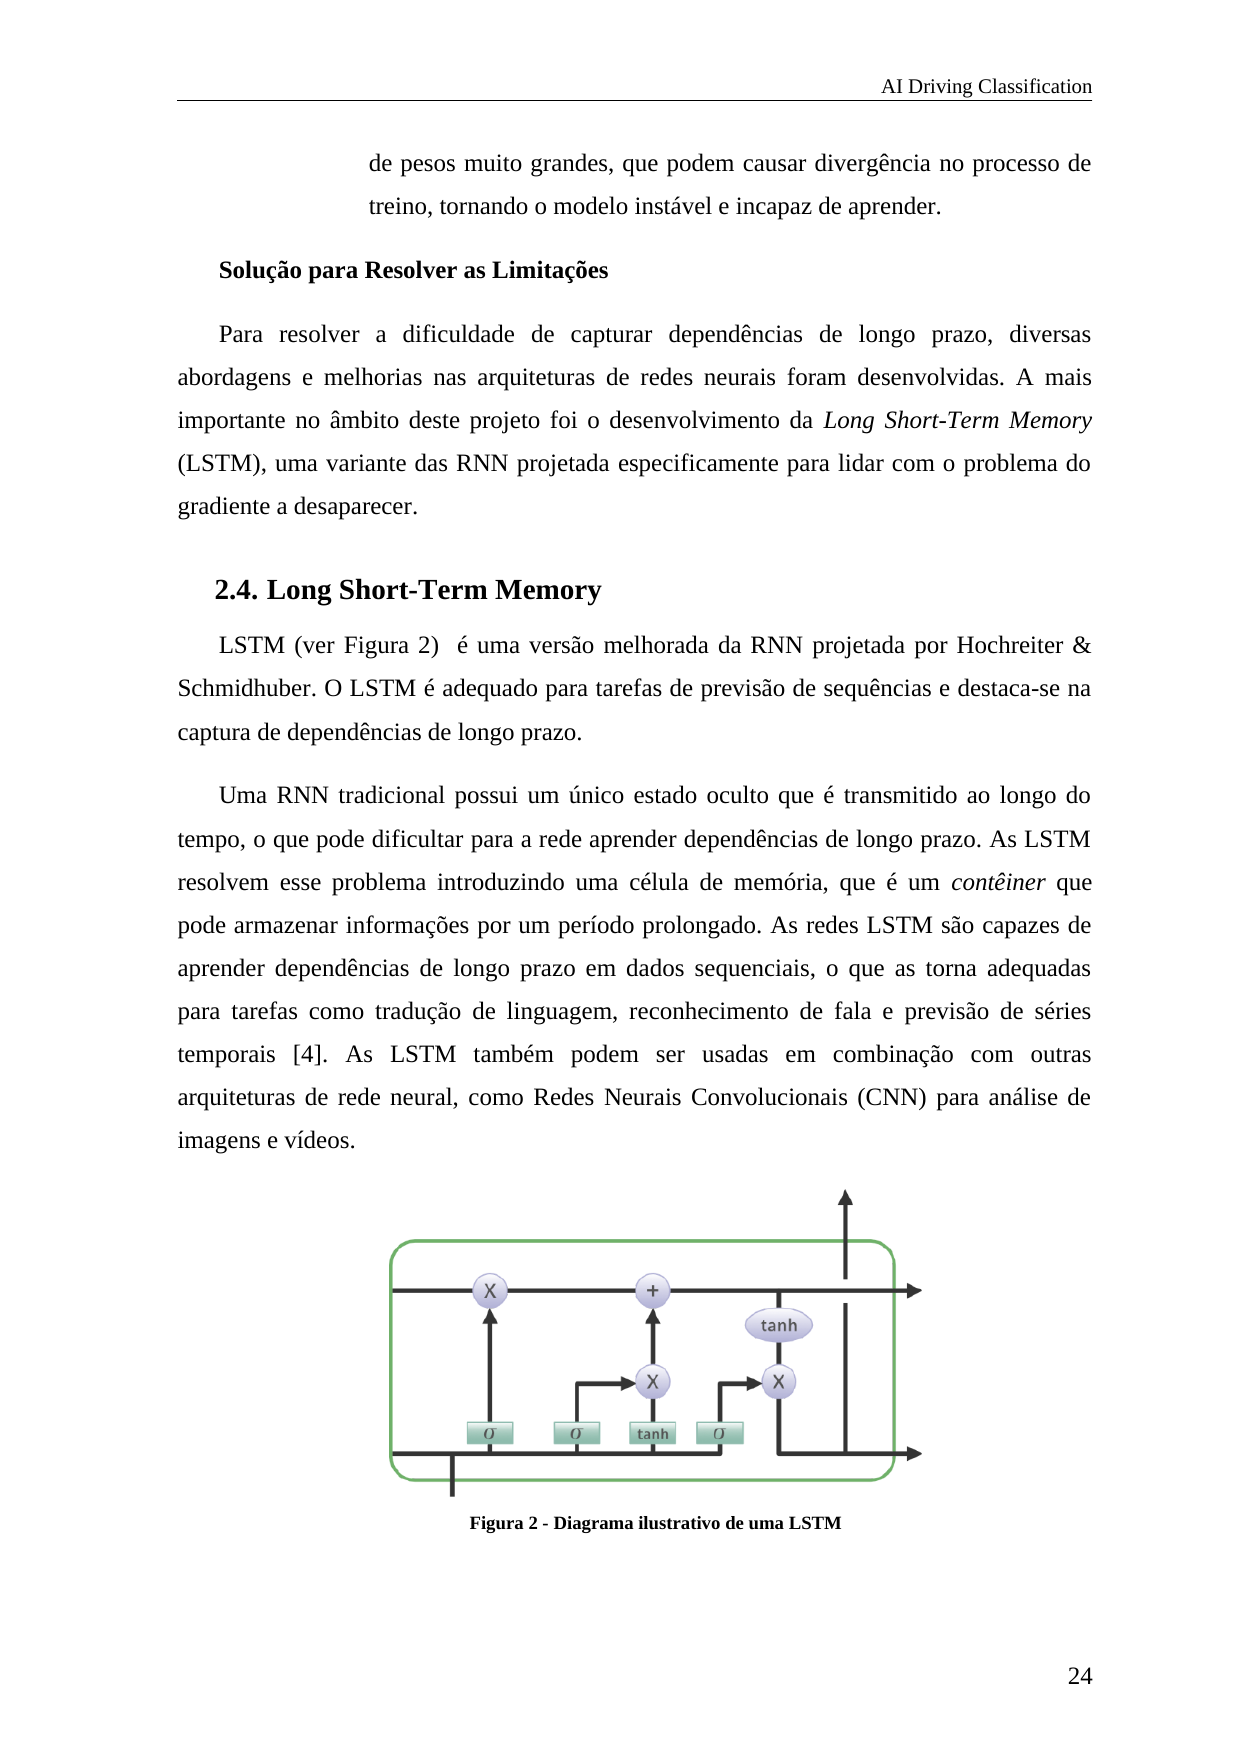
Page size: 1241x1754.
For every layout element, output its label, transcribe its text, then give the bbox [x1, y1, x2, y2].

subtitle Long Short-Term Memory [214, 572, 1092, 605]
text Para resolver a dificuldade de capturar dependências de longo prazo, diversas abordagens e melhorias nas arquiteturas de redes neurais foram desenvolvidas. A mais importante no âmbito deste projeto foi o desenvolvimento da Long Short-Term Memory (LSTM), uma variante das RNN projetada especificamente para lidar com o problema do gradiente a desaparecer. [177, 319, 1092, 520]
picture [389, 1189, 922, 1498]
text LSTM (ver Figura 2) é uma versão melhorada da RNN projetada por Hochreiter & Schmidhuber. O LSTM é adequado para tarefas de previsão de sequências e destaca-se na captura de dependências de longo prazo. [177, 630, 1092, 745]
table_header Figura 2 - Diagrama ilustrativo de uma LSTM [177, 1190, 1092, 1533]
text Uma RNN tradicional possui um único estado oculto que é transmitido ao longo do tempo, o que pode dificultar para a rede aprender dependências de longo prazo. As LSTM resolvem esse problema introduzindo uma célula de memória, que é um contêiner que pode armazenar informações por um período prolongado. As redes LSTM são capazes de aprender dependências de longo prazo em dados sequenciais, o que as torna adequadas para tarefas como tradução de linguagem, reconhecimento de fala e previsão de séries temporais [4]. As LSTM também podem ser usadas em combinação com outras arquiteturas de rede neural, como Redes Neurais Convolucionais (CNN) para análise de imagens e vídeos. [177, 781, 1092, 1154]
text Solução para Resolver as Limitações [177, 255, 1092, 283]
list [331, 148, 1092, 219]
